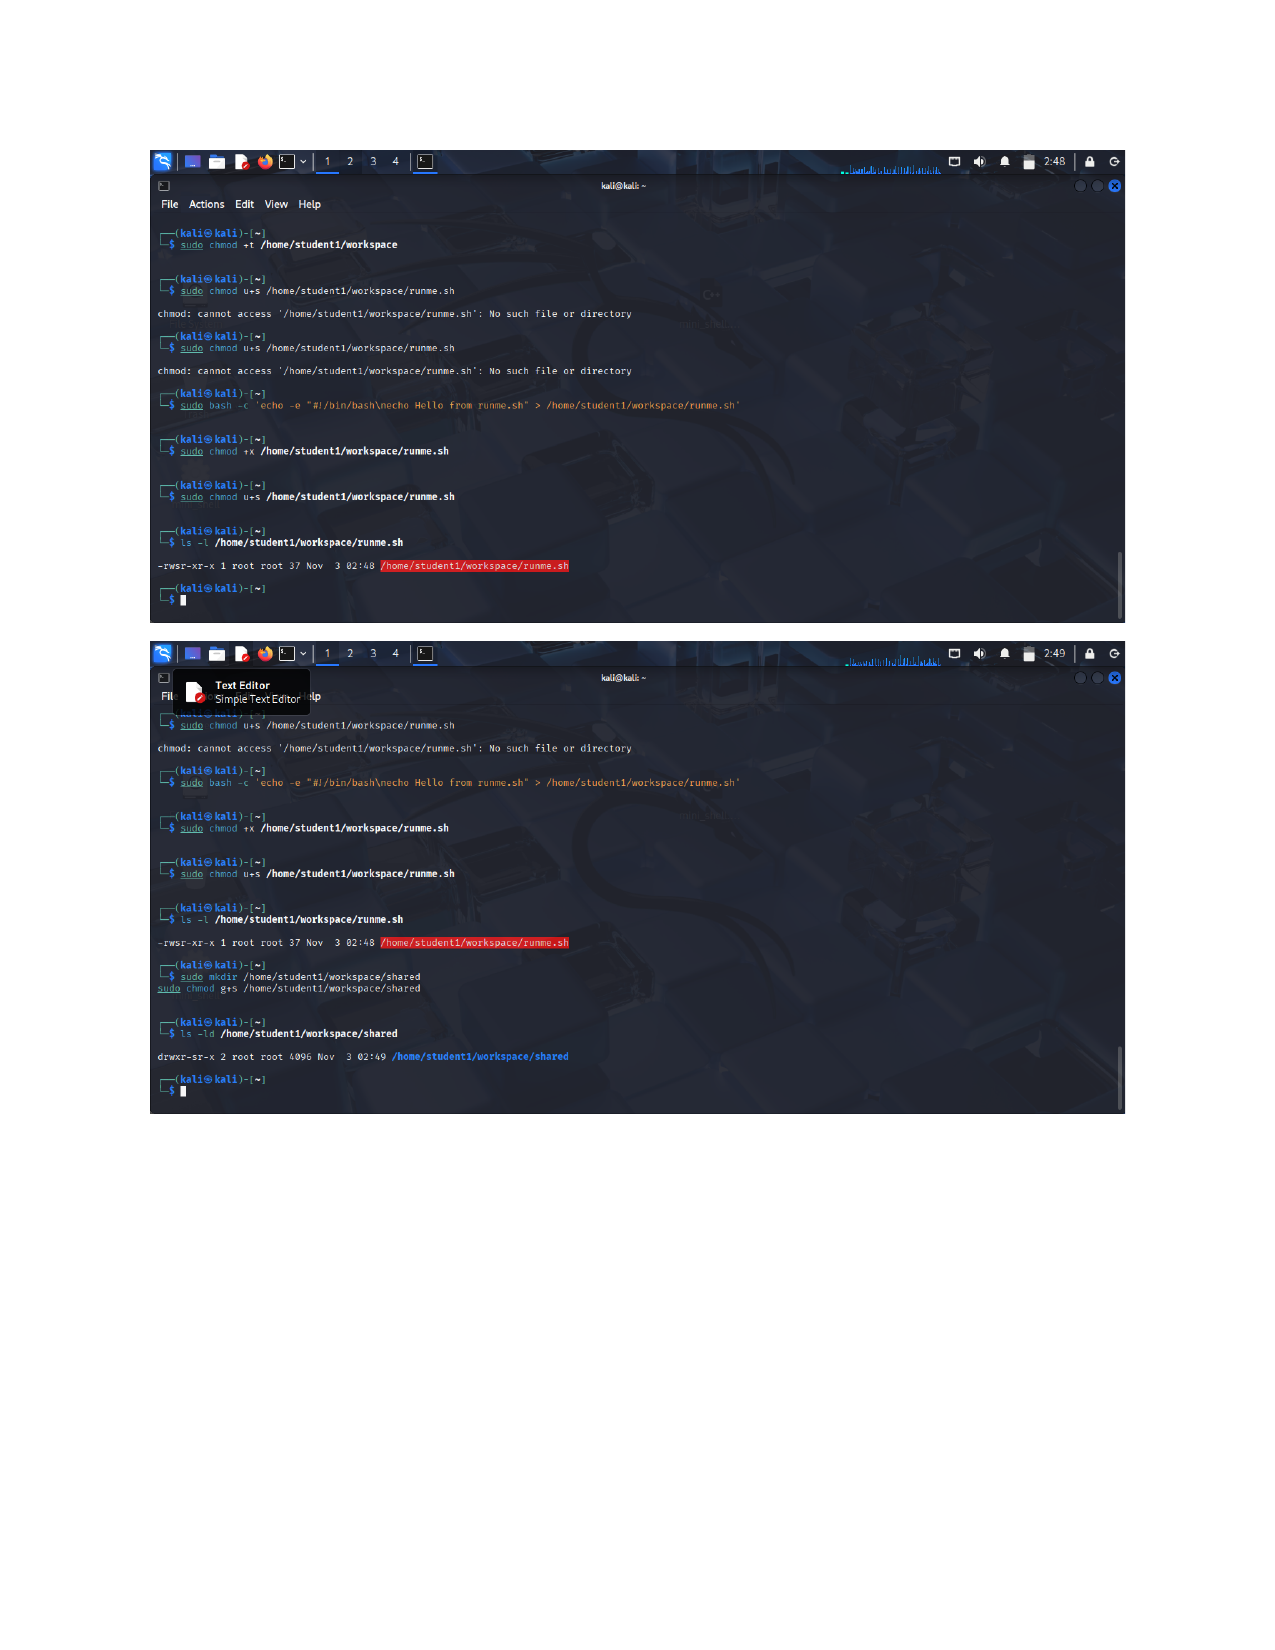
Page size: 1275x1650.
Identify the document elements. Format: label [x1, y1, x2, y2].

picture [150, 641, 1125, 1114]
picture [150, 150, 1125, 623]
